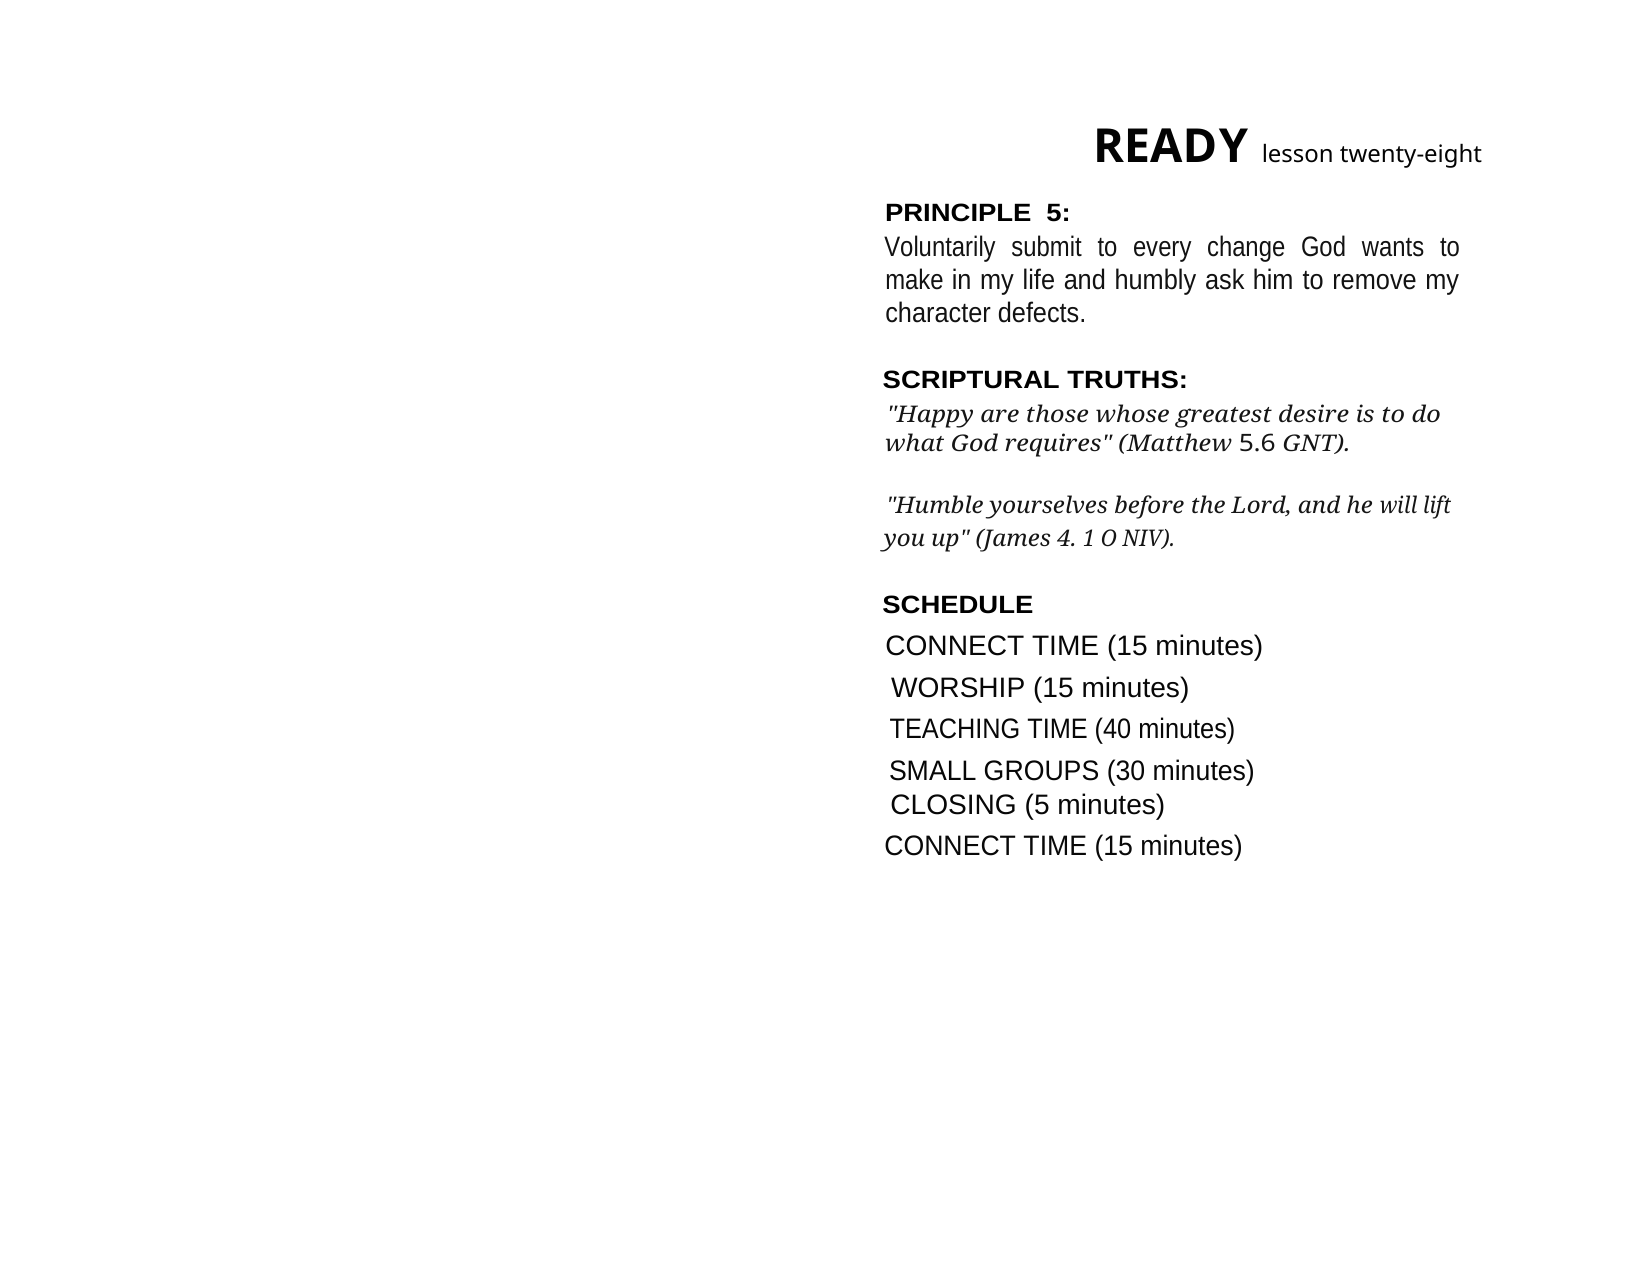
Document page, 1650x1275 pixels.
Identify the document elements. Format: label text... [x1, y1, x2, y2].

text CLOSING (5 minutes) [890, 788, 1508, 821]
subtitle Voluntarily submit to every change God wants to make in my life and humbly ask him to remove my character defects. [884, 229, 1459, 328]
text SCRIPTURAL TRUTHS: [882, 365, 1508, 394]
text "Humble yourselves before the Lord, and he will lift you up" (James 4. 1 O NIV). [884, 489, 1458, 554]
text WORSHIP (15 minutes) [891, 671, 1508, 703]
text "Happy are those whose greatest desire is to do what God requires" (Matthew 5.6 GNT). [884, 399, 1458, 458]
text CONNECT TIME (15 minutes) [885, 629, 1508, 662]
text CONNECT TIME (15 minutes) [884, 828, 1508, 861]
text SCHEDULE [882, 590, 1508, 619]
text READY lesson twenty-eight [1093, 112, 1508, 176]
subtitle SMALL GROUPS (30 minutes) [889, 754, 1508, 786]
text PRINCIPLE 5: [150, 199, 1071, 227]
text TEACHING TIME (40 minutes) [889, 712, 1508, 745]
